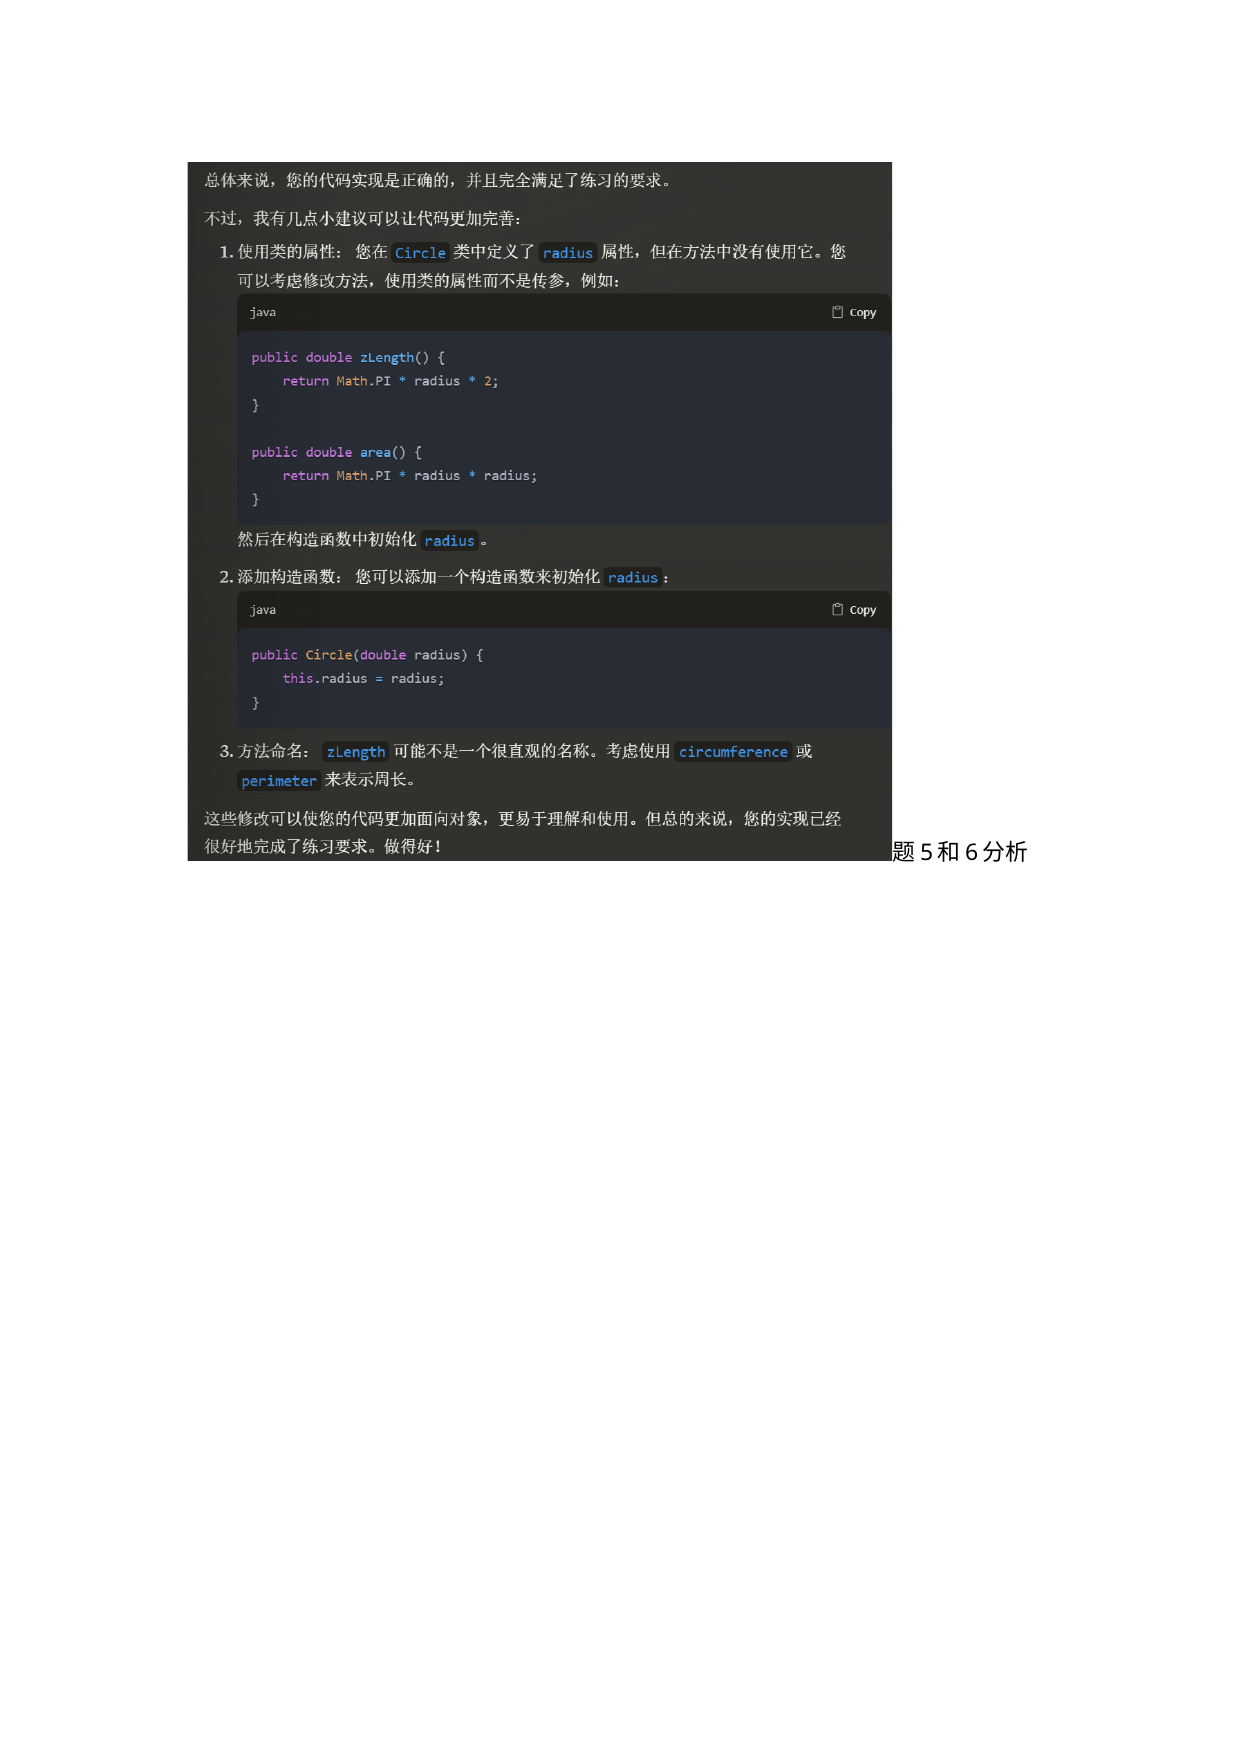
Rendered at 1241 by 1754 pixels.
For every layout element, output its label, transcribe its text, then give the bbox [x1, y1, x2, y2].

picture [187, 162, 893, 861]
